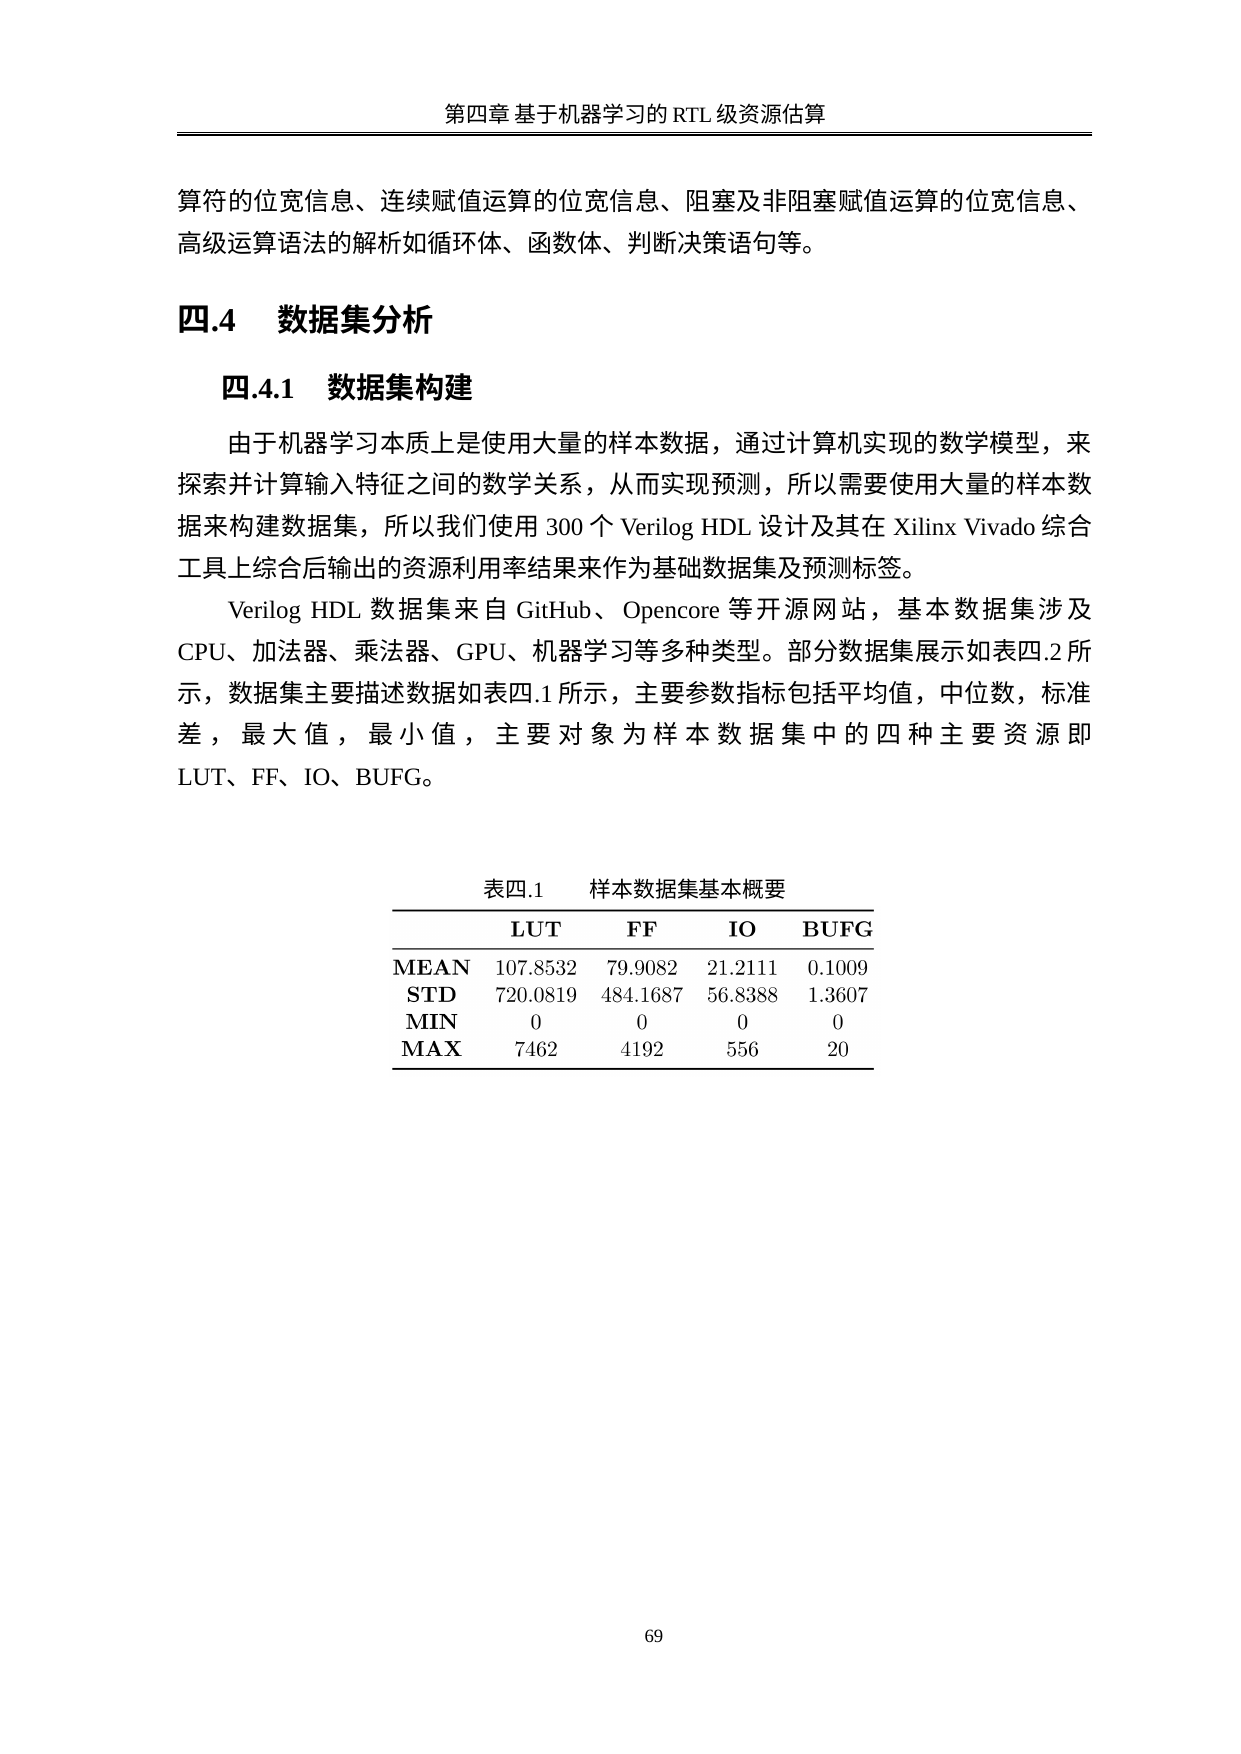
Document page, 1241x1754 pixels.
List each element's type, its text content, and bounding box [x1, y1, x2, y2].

subtitle 数据集分析 [177, 298, 1092, 340]
text Verilog HDL数据集来自GitHub、Opencore等开源网站，基本数据集涉及CPU、加法器、乘法器、GPU、机器学习等多种类型。部分数据集展示如表4.3所示，数据集主要描述数据如表4.2所示，主要参数指标包括平均值，中位数，标准差，最大值，最小值，主要对象为样本数据集中的四种主要资源即LUT、FF、IO、BUFG。 [177, 586, 1092, 794]
text 样本数据集基本概要 [177, 864, 1092, 906]
subtitle 数据集构建 [222, 365, 1092, 406]
text 该自动化特征提取器，基本涵盖VerilogHDL的所有关键语法及在逻辑综合和技术映射中常用的重要语法信息。包括逻辑运算如（or、shift）的位宽信息、算术运算符的位宽信息、连续赋值运算的位宽信息、阻塞及非阻塞赋值运算的位宽信息、高级运算语法的解析如循环体、函数体、判断决策语句等。 [177, 177, 1092, 261]
text 由于机器学习本质上是使用大量的样本数据，通过计算机实现的数学模型，来探索并计算输入特征之间的数学关系，从而实现预测，所以需要使用大量的样本数据来构建数据集，所以我们使用300个Verilog HDL设计及其在Xilinx Vivado综合工具上综合后输出的资源利用率结果来作为基础数据集及预测标签。 [177, 419, 1092, 586]
picture [389, 906, 881, 1077]
